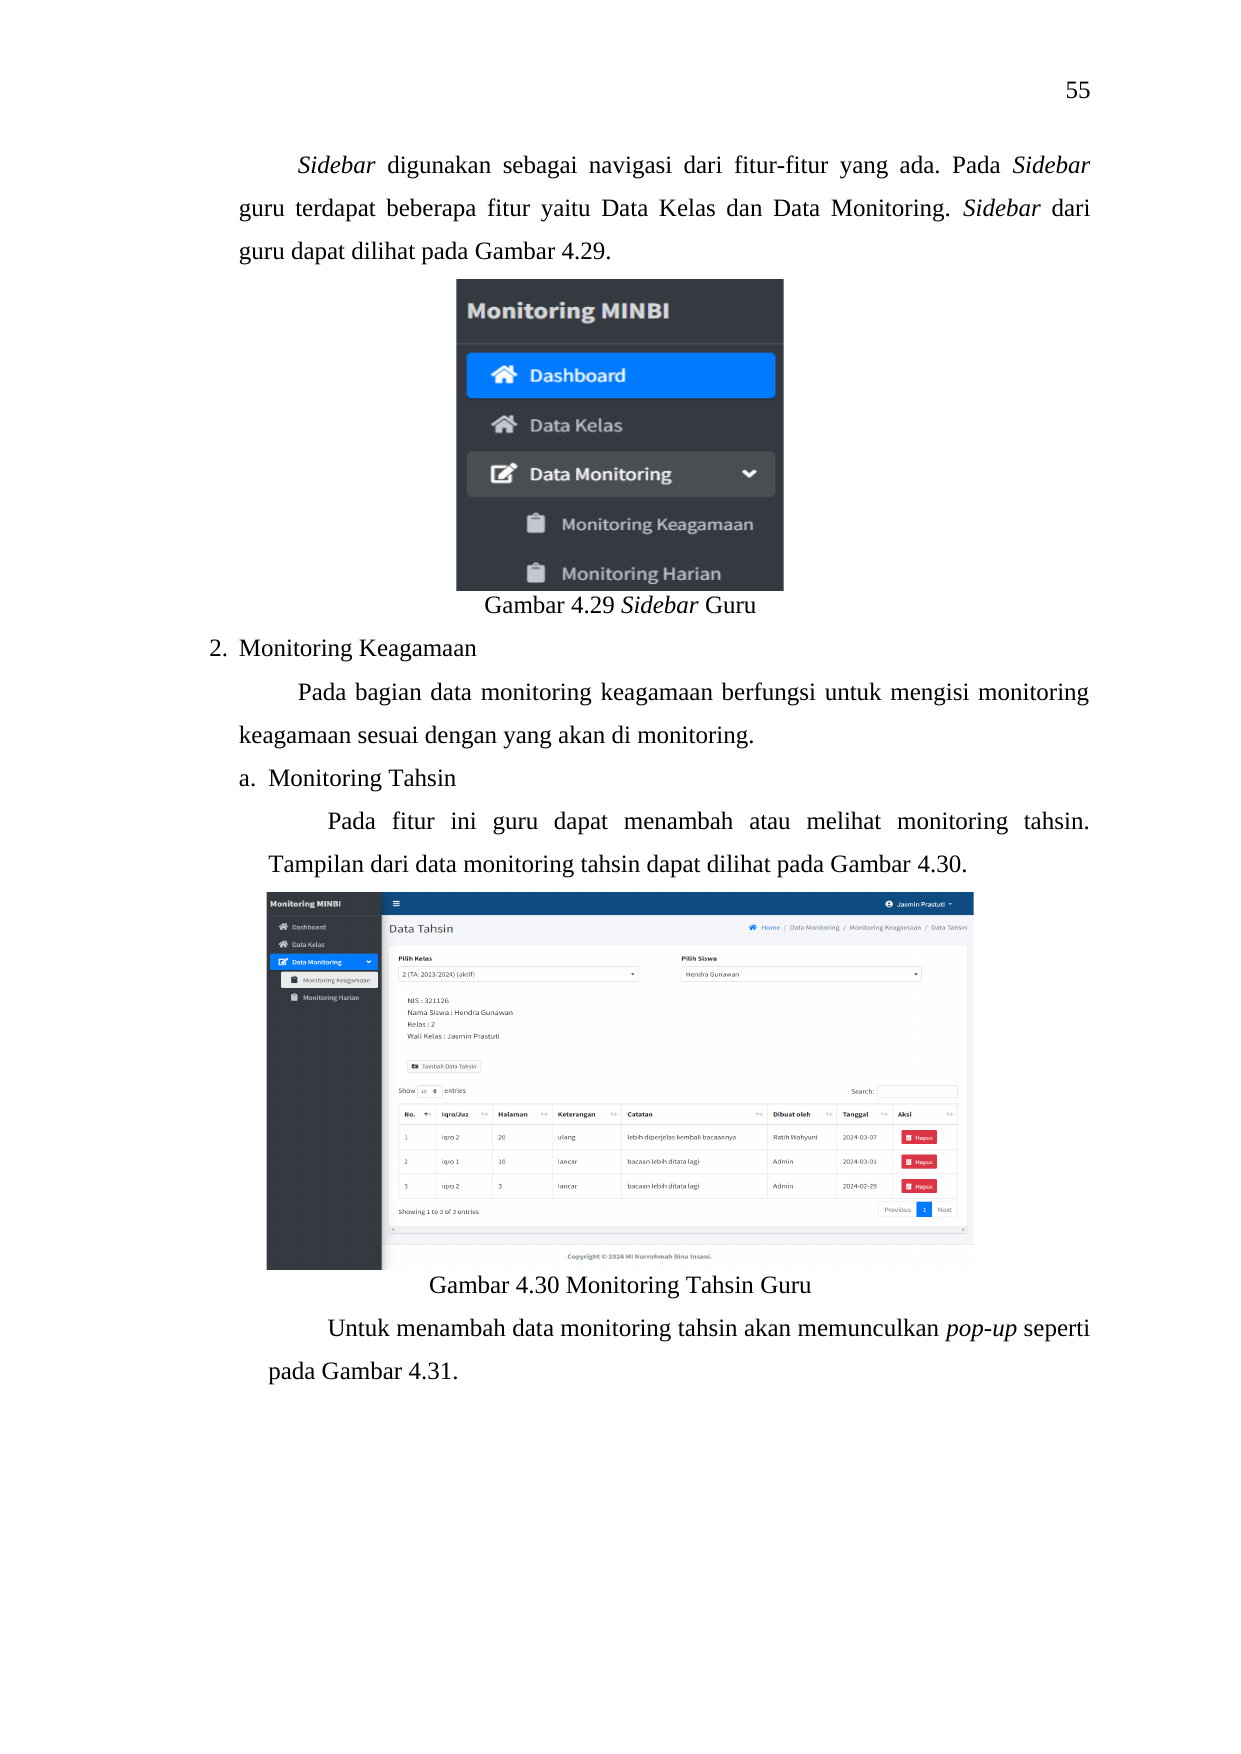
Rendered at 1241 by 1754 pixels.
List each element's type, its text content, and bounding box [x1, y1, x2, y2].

text Gambar 4.29 Sidebar Guru [150, 590, 1090, 619]
list Monitoring Keagamaan [209, 633, 1090, 662]
text Pada bagian data monitoring keagamaan berfungsi untuk mengisi monitoring keagamaan sesuai dengan yang akan di monitoring. [239, 677, 1090, 748]
text Sidebar digunakan sebagai navigasi dari fitur-fitur yang ada. Pada Sidebar guru terdapat beberapa fitur yaitu Data Kelas dan Data Monitoring. Sidebar dari guru dapat dilihat pada Gambar 4.29. [239, 150, 1090, 265]
text Gambar 4.30 Monitoring Tahsin Guru [150, 1270, 1090, 1298]
picture [266, 892, 974, 1270]
text Untuk menambah data monitoring tahsin akan memunculkan pop-up seperti pada Gambar 4.31. [268, 1313, 1090, 1385]
text Pada fitur ini guru dapat menambah atau melihat monitoring tahsin. Tampilan dari data monitoring tahsin dapat dilihat pada Gambar 4.30. [268, 806, 1090, 878]
picture [456, 279, 784, 591]
list Monitoring Tahsin [239, 763, 1090, 792]
